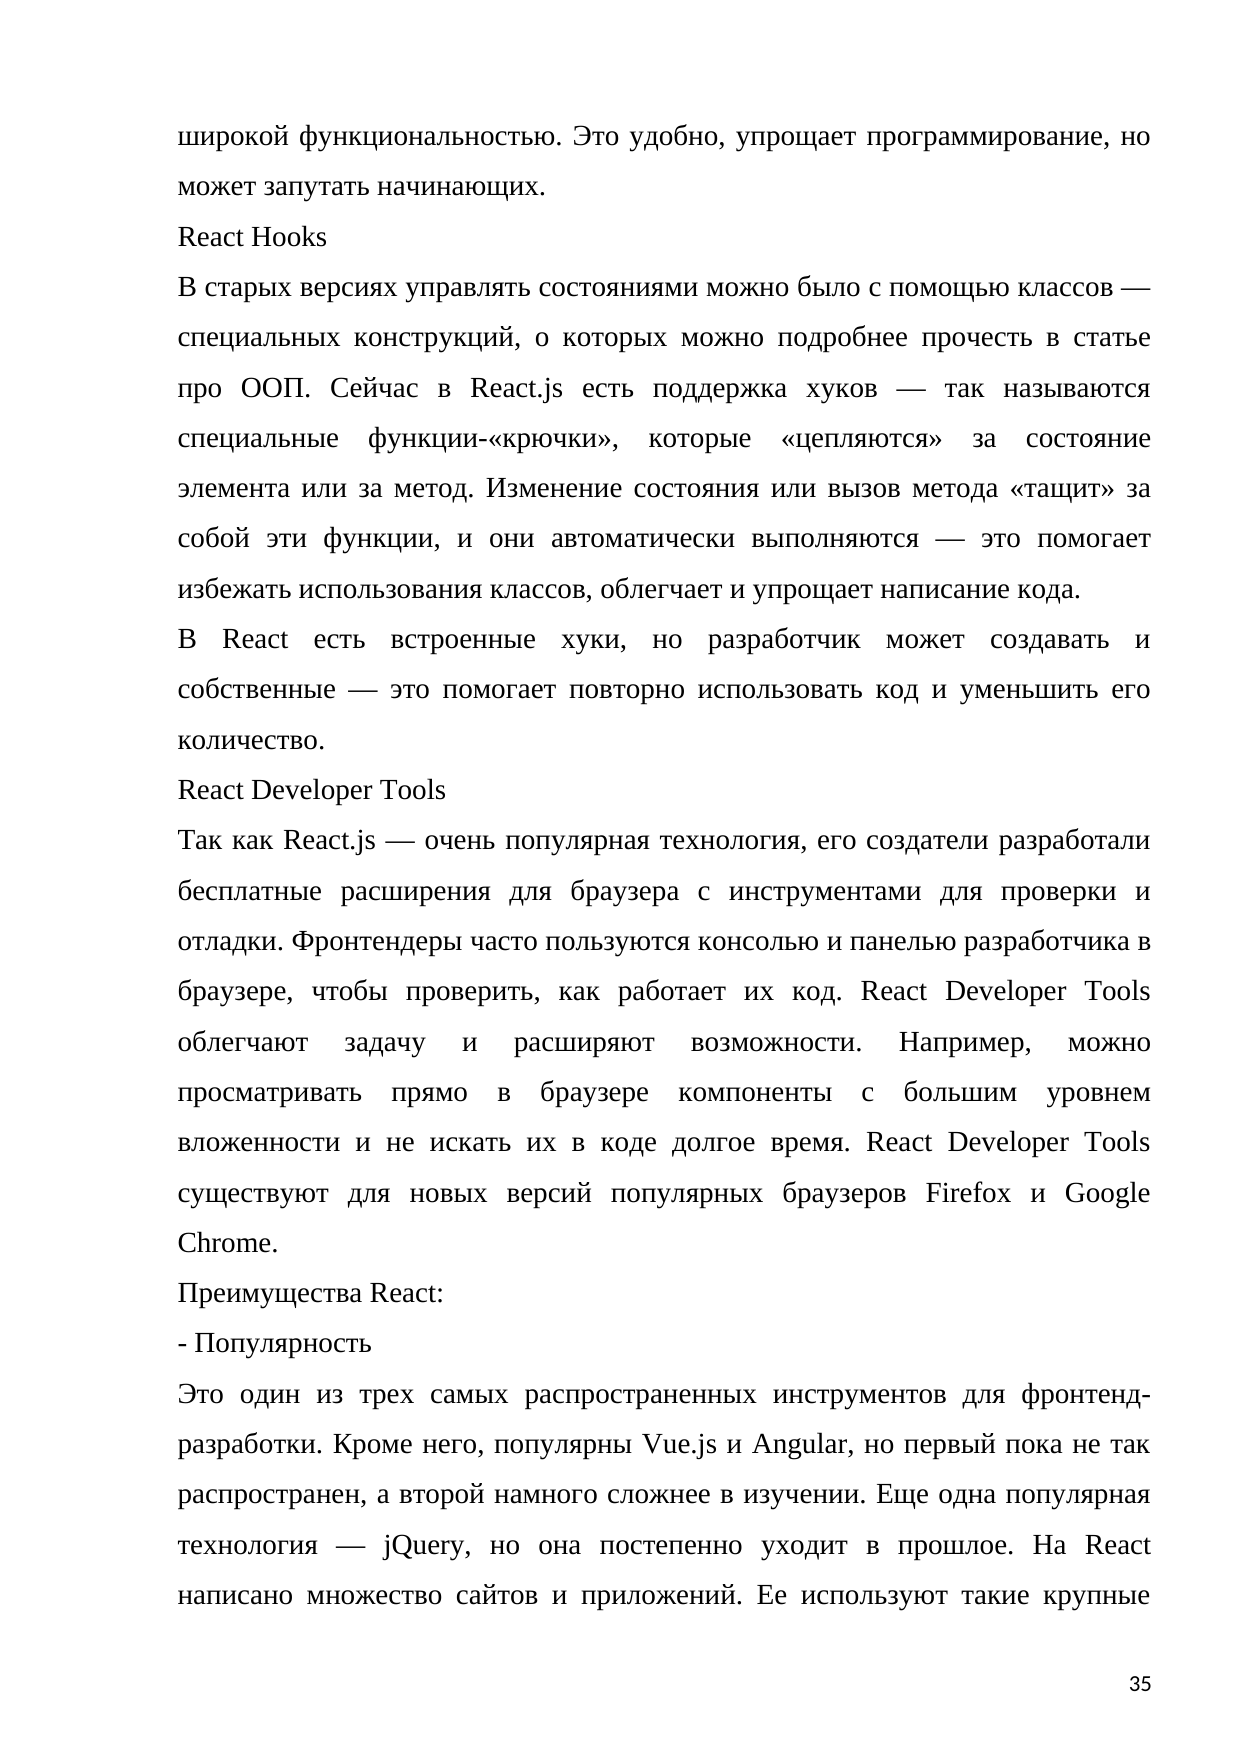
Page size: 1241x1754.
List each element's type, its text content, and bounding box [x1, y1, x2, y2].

text - Популярность [177, 1326, 1152, 1359]
text В React есть встроенные хуки, но разработчик может создавать и собственные — это помогает повторно использовать код и уменьшить его количество. [177, 621, 1152, 755]
text Так как React.js — очень популярная технология, его создатели разработали бесплатные расширения для браузера с инструментами для проверки и отладки. Фронтендеры часто пользуются консолью и панелью разработчика в браузере, чтобы проверить, как работает их код. React Developer Tools облегчают задачу и расширяют возможности. Например, можно просматривать прямо в браузере компоненты с большим уровнем вложенности и не искать их в коде долгое время. React Developer Tools существуют для новых версий популярных браузеров Firefox и Google Chrome. [177, 822, 1152, 1258]
text В старых версиях управлять состояниями можно было с помощью классов — специальных конструкций, о которых можно подробнее прочесть в статье про ООП. Сейчас в React.js есть поддержка хуков — так называются специальные функции-«крючки», которые «цепляются» за состояние элемента или за метод. Изменение состояния или вызов метода «тащит» за собой эти функции, и они автоматически выполняются — это помогает избежать использования классов, облегчает и упрощает написание кода. [177, 269, 1152, 604]
text React Hooks [177, 219, 1152, 252]
text Преимущества React: [177, 1275, 1152, 1309]
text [177, 118, 1152, 202]
text React Developer Tools [177, 772, 1152, 806]
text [177, 1376, 1152, 1611]
